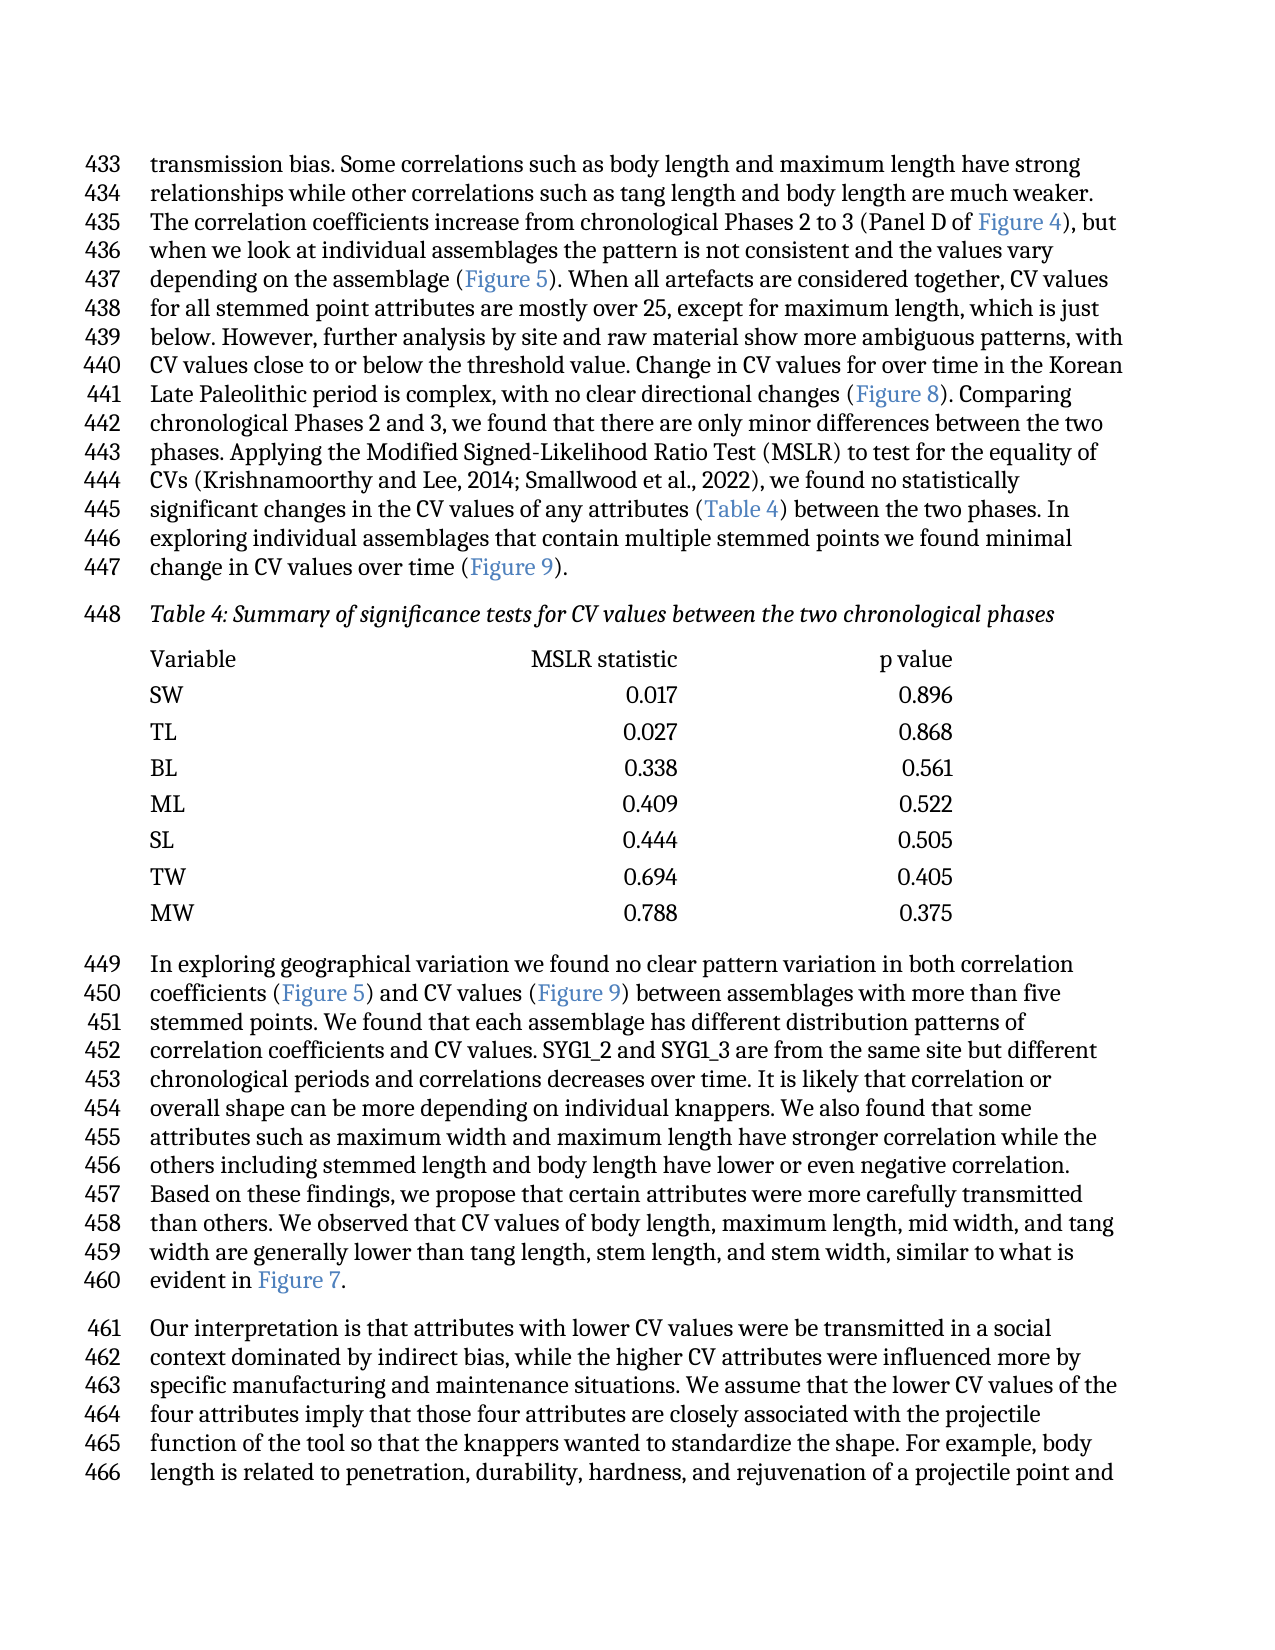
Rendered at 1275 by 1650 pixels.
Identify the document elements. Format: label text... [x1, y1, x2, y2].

table_cell SL [139, 823, 414, 859]
table_cell SW [139, 678, 414, 714]
table_cell 0.027 [414, 714, 689, 750]
table_cell 0.561 [689, 750, 964, 786]
table_cell 0.522 [689, 786, 964, 822]
table_cell 0.338 [414, 750, 689, 786]
table_cell 0.868 [689, 714, 964, 750]
table_cell MW [139, 895, 414, 931]
table_cell 0.444 [414, 823, 689, 859]
table_cell ML [139, 786, 414, 822]
table_header Variable [139, 641, 414, 677]
table_cell 0.896 [689, 678, 964, 714]
table_header MSLR statistic [414, 641, 689, 677]
table_cell TW [139, 859, 414, 895]
table_cell BL [139, 750, 414, 786]
text In exploring geographical variation we found no clear pattern variation in both correlation coefficients (Figure 5) and CV values (Figure 9) between assemblages with more than five stemmed points. We found that each assemblage has different distribution patterns of correlation coefficients and CV values. SYG1_2 and SYG1_3 are from the same site but different chronological periods and correlations decreases over time. It is likely that correlation or overall shape can be more depending on individual knappers. We also found that some attributes such as maximum width and maximum length have stronger correlation while the others including stemmed length and body length have lower or even negative correlation. Based on these findings, we propose that certain attributes were more carefully transmitted than others. We observed that CV values of body length, maximum length, mid width, and tang width are generally lower than tang length, stem length, and stem width, similar to what is evident in Figure 7. [150, 950, 1125, 1295]
text Table 4: Summary of significance tests for CV values between the two chronological phases [150, 600, 1125, 629]
table_cell 0.017 [414, 678, 689, 714]
table_cell 0.694 [414, 859, 689, 895]
table_cell 0.505 [689, 823, 964, 859]
table_cell 0.409 [414, 786, 689, 822]
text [150, 150, 1125, 581]
table_cell 0.405 [689, 859, 964, 895]
table_cell TL [139, 714, 414, 750]
table_cell 0.788 [414, 895, 689, 931]
table_cell 0.375 [689, 895, 964, 931]
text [150, 1314, 1125, 1486]
table_header p value [689, 641, 964, 677]
